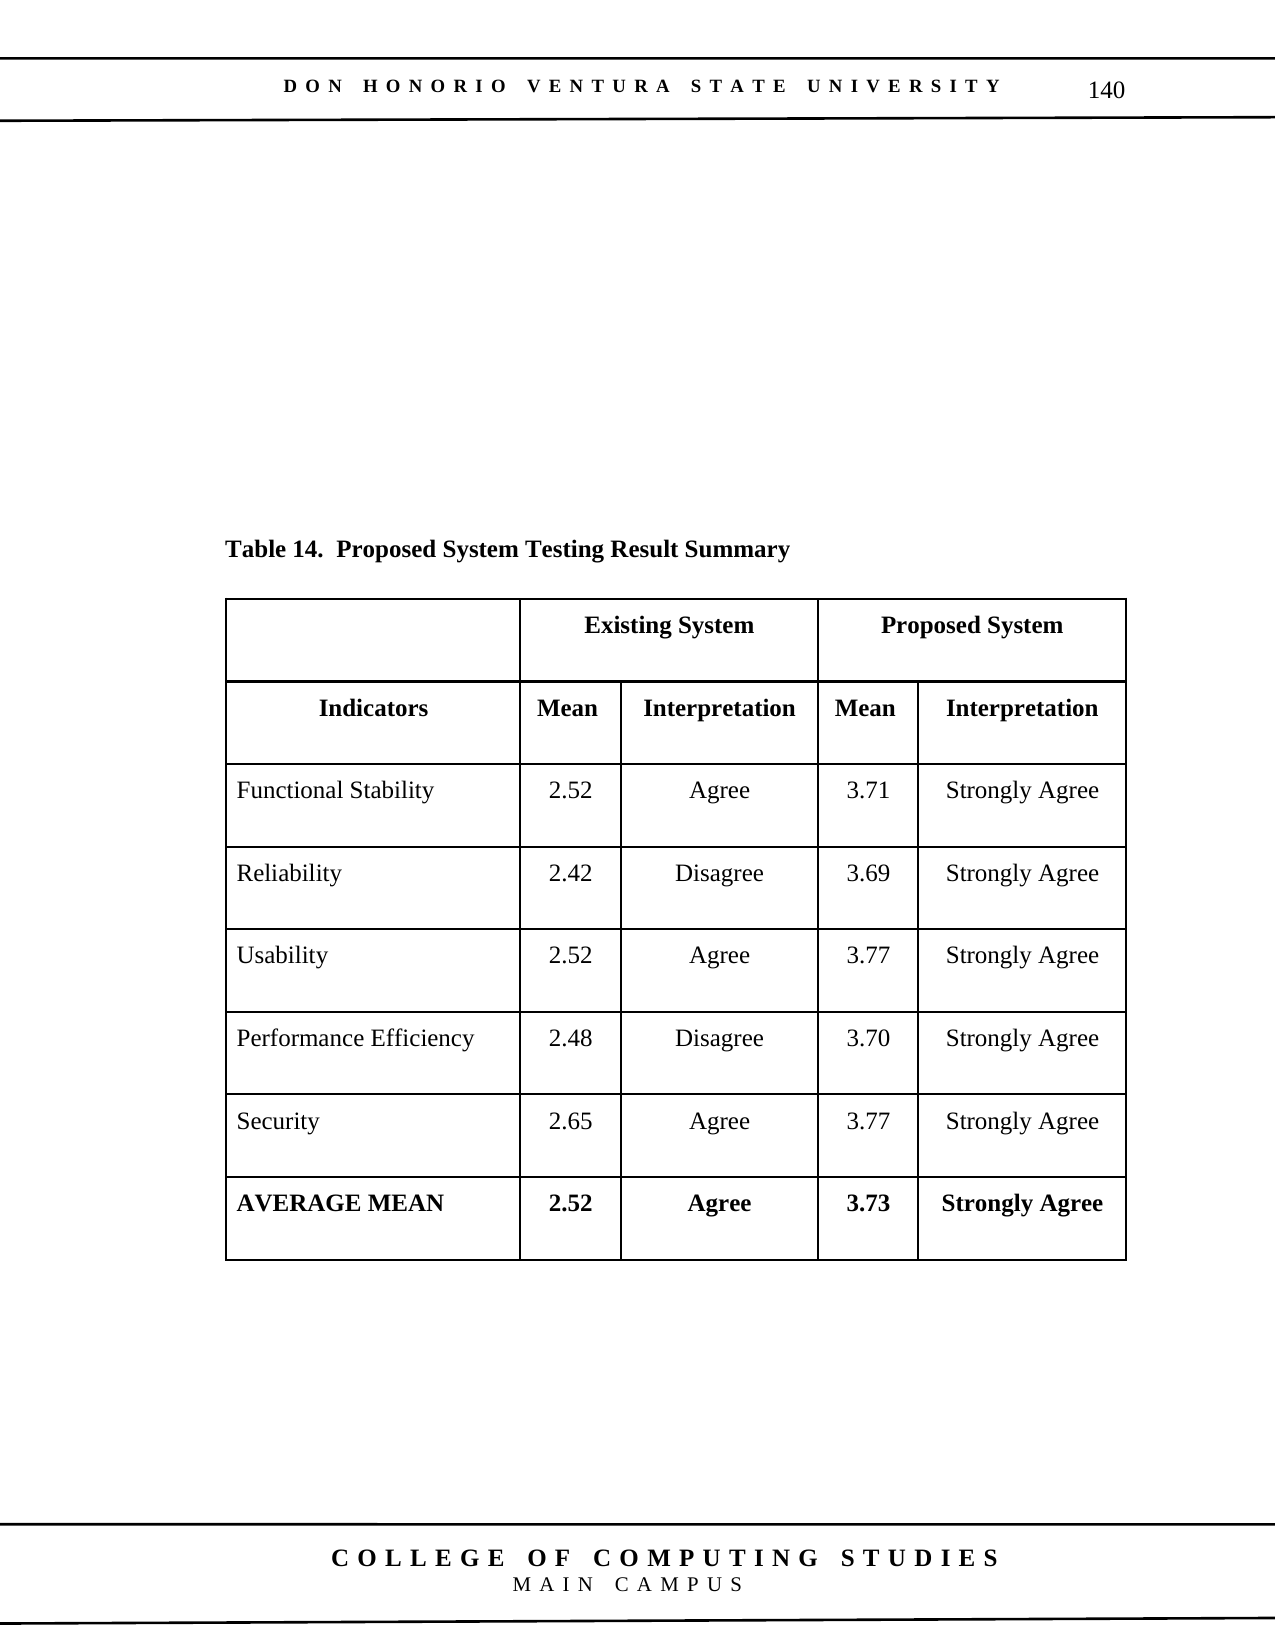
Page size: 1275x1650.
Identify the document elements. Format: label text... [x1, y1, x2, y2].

table_cell Mean [819, 683, 917, 763]
table_cell Strongly Agree [919, 930, 1125, 1011]
table_cell 3.77 [819, 930, 917, 1011]
table_cell Agree [622, 1178, 817, 1258]
table_cell Reliability [227, 848, 519, 928]
table_cell 2.52 [521, 1178, 620, 1258]
table_cell Strongly Agree [919, 848, 1125, 928]
table_cell 3.69 [819, 848, 917, 928]
table_cell Disagree [622, 848, 817, 928]
table_header Proposed System [819, 600, 1125, 680]
table_cell Performance Efficiency [227, 1013, 519, 1093]
table_cell 2.65 [521, 1095, 620, 1176]
table_cell Disagree [622, 1013, 817, 1093]
table_cell 3.77 [819, 1095, 917, 1176]
table_cell Strongly Agree [919, 1178, 1125, 1258]
text Table 14. Proposed System Testing Result Summary [225, 534, 1125, 562]
table_cell Strongly Agree [919, 1013, 1125, 1093]
table_cell Interpretation [622, 683, 817, 763]
table_cell Usability [227, 930, 519, 1011]
table_cell 2.48 [521, 1013, 620, 1093]
table_header Existing System [521, 600, 817, 680]
table_cell Strongly Agree [919, 1095, 1125, 1176]
table_cell Functional Stability [227, 765, 519, 846]
table_cell Indicators [227, 683, 519, 763]
table_cell 2.42 [521, 848, 620, 928]
table_cell 3.73 [819, 1178, 917, 1258]
table_cell Strongly Agree [919, 765, 1125, 846]
table_cell 3.71 [819, 765, 917, 846]
table_cell Agree [622, 1095, 817, 1176]
table_cell Security [227, 1095, 519, 1176]
table_cell AVERAGE MEAN [227, 1178, 519, 1258]
table_cell Mean [521, 683, 620, 763]
table_cell 2.52 [521, 930, 620, 1011]
table_cell Interpretation [919, 683, 1125, 763]
table_cell Agree [622, 930, 817, 1011]
table_cell Agree [622, 765, 817, 846]
table_header [227, 600, 519, 680]
table_cell 2.52 [521, 765, 620, 846]
table_cell 3.70 [819, 1013, 917, 1093]
